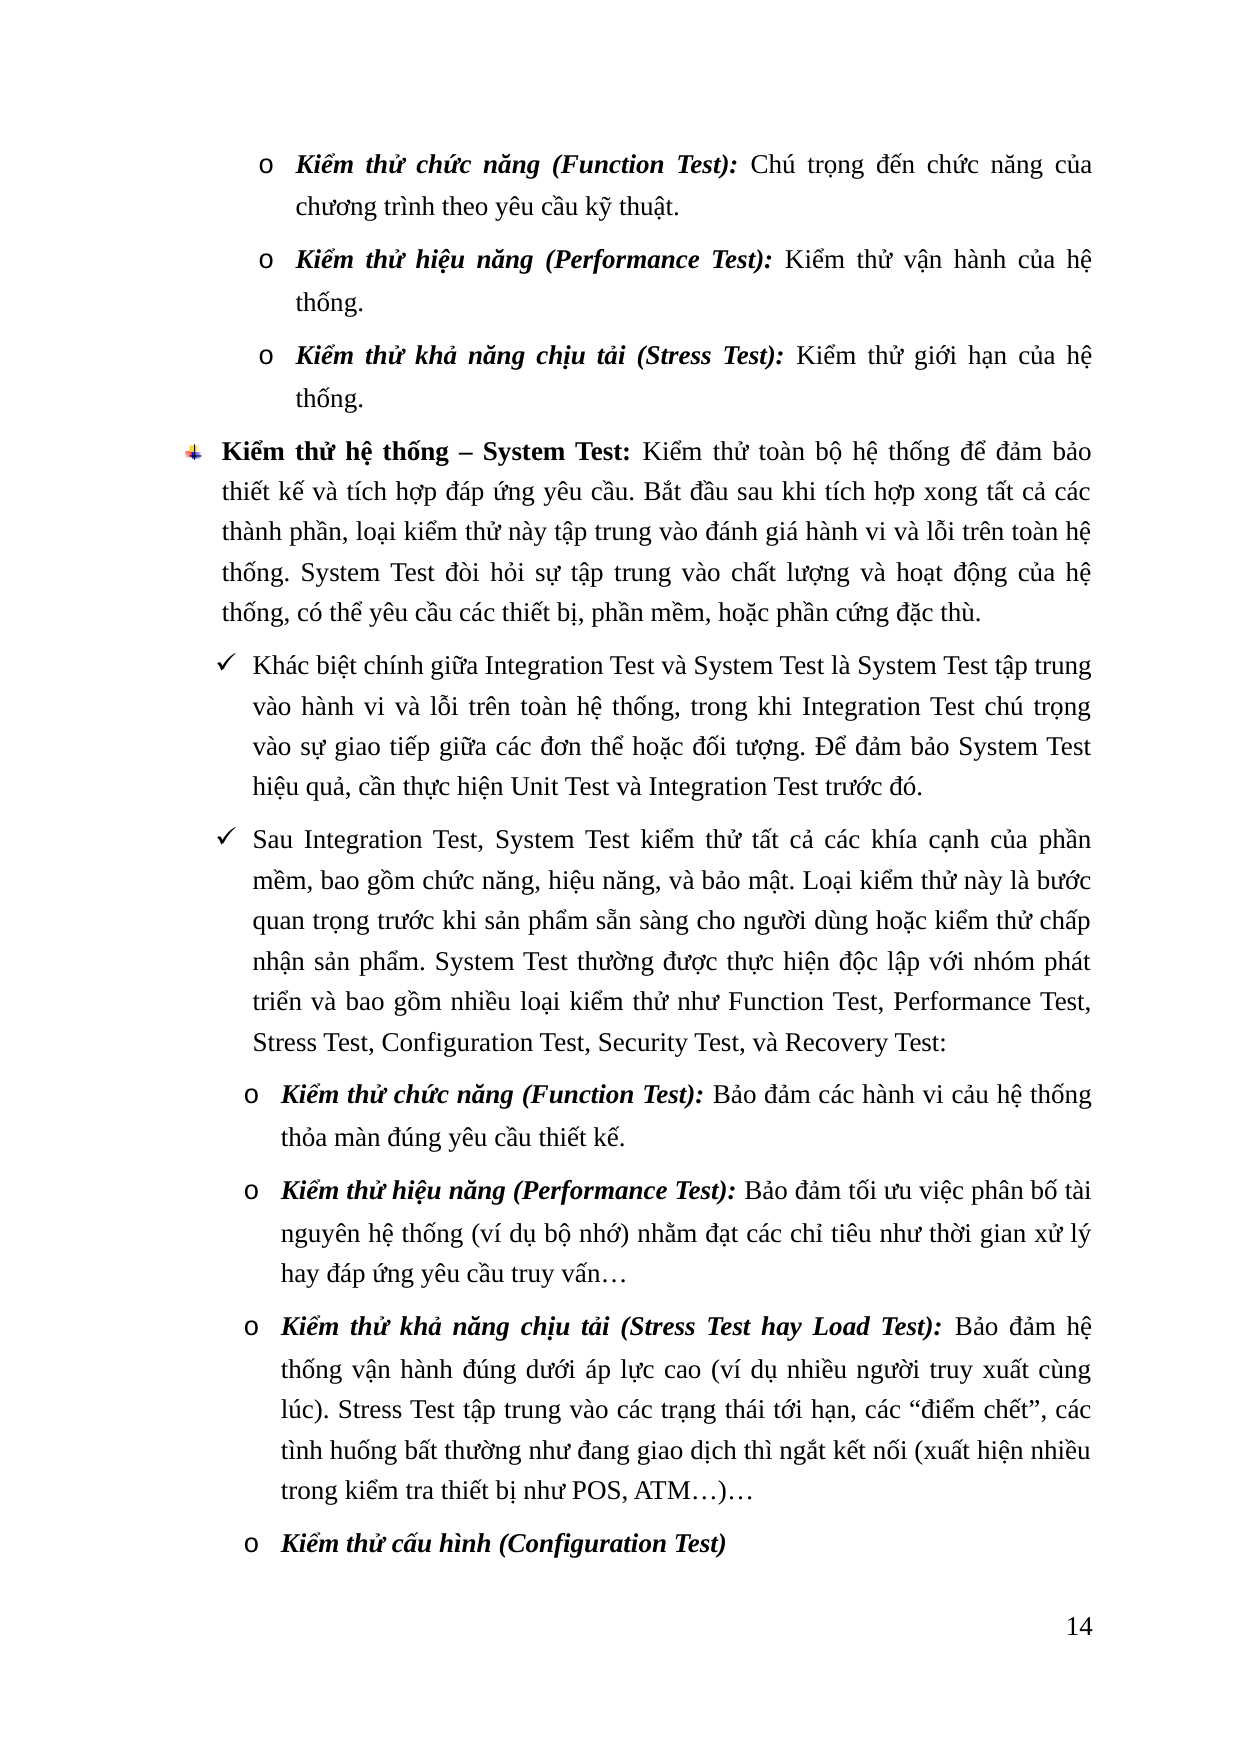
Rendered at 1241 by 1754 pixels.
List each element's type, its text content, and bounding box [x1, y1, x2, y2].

list Khác biệt chính giữa Integration Test và System Test là System Test tập trung vào hành vi và lỗi trên toàn hệ thống, trong khi Integration Test chú trọng vào sự giao tiếp giữa các đơn thể hoặc đối tượng. Để đảm bảo System Test hiệu quả, cần thực hiện Unit Test và Integration Test trước đó. [215, 649, 1092, 802]
list Kiểm thử cấu hình (Configuration Test) [243, 1527, 1092, 1561]
list Kiểm thử hệ thống – System Test: Kiểm thử toàn bộ hệ thống để đảm bảo thiết kế và tích hợp đáp ứng yêu cầu. Bắt đầu sau khi tích hợp xong tất cả các thành phần, loại kiểm thử này tập trung vào đánh giá hành vi và lỗi trên toàn hệ thống. System Test đòi hỏi sự tập trung vào chất lượng và hoạt động của hệ thống, có thể yêu cầu các thiết bị, phần mềm, hoặc phần cứng đặc thù. [184, 434, 1092, 627]
list Kiểm thử hiệu năng (Performance Test): Bảo đảm tối ưu việc phân bố tài nguyên hệ thống (ví dụ bộ nhớ) nhằm đạt các chỉ tiêu như thời gian xử lý hay đáp ứng yêu cầu truy vấn… [243, 1174, 1092, 1288]
list Kiểm thử chức năng (Function Test): Chú trọng đến chức năng của chương trình theo yêu cầu kỹ thuật. [258, 148, 1092, 222]
list Kiểm thử hiệu năng (Performance Test): Kiểm thử vận hành của hệ thống. [258, 243, 1092, 317]
list Kiểm thử khả năng chịu tải (Stress Test hay Load Test): Bảo đảm hệ thống vận hành đúng dưới áp lực cao (ví dụ nhiều người truy xuất cùng lúc). Stress Test tập trung vào các trạng thái tới hạn, các “điểm chết”, các tình huống bất thường như đang giao dịch thì ngắt kết nối (xuất hiện nhiều trong kiểm tra thiết bị như POS, ATM…)… [243, 1310, 1092, 1505]
list Kiểm thử chức năng (Function Test): Bảo đảm các hành vi cảu hệ thống thỏa màn đúng yêu cầu thiết kế. [243, 1078, 1092, 1152]
list Kiểm thử khả năng chịu tải (Stress Test): Kiểm thử giới hạn của hệ thống. [258, 339, 1092, 413]
picture [185, 443, 202, 460]
list Sau Integration Test, System Test kiểm thử tất cả các khía cạnh của phần mềm, bao gồm chức năng, hiệu năng, và bảo mật. Loại kiểm thử này là bước quan trọng trước khi sản phẩm sẵn sàng cho người dùng hoặc kiểm thử chấp nhận sản phẩm. System Test thường được thực hiện độc lập với nhóm phát triển và bao gồm nhiều loại kiểm thử như Function Test, Performance Test, Stress Test, Configuration Test, Security Test, và Recovery Test: [215, 823, 1092, 1057]
